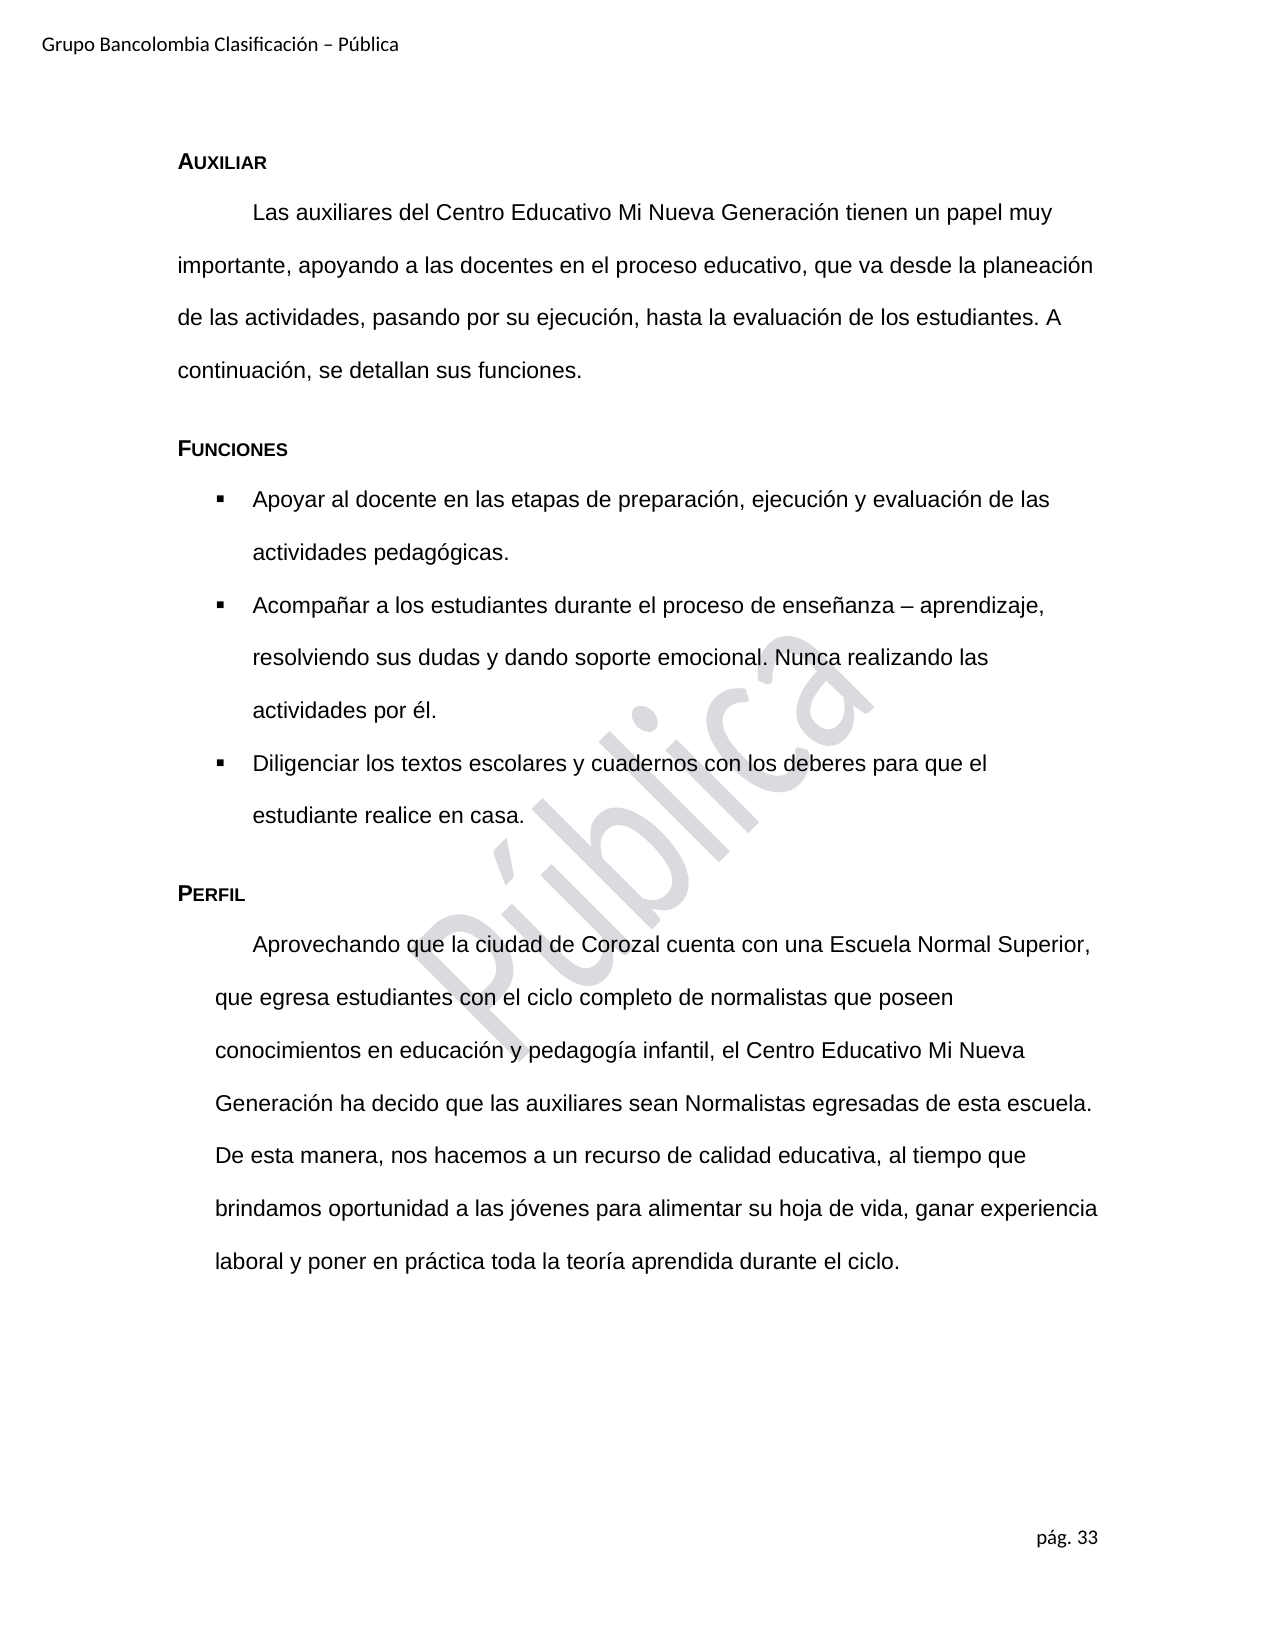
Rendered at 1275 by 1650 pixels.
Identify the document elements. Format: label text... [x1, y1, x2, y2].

subtitle Perfil [177, 880, 1098, 906]
list Aprovechando que la ciudad de Corozal cuenta con una Escuela Normal Superior, que egresa estudiantes con el ciclo completo de normalistas que poseen conocimientos en educación y pedagogía infantil, el Centro Educativo Mi Nueva Generación ha decido que las auxiliares sean Normalistas egresadas de esta escuela. De esta manera, nos hacemos a un recurso de calidad educativa, al tiempo que brindamos oportunidad a las jóvenes para alimentar su hoja de vida, ganar experiencia laboral y poner en práctica toda la teoría aprendida durante el ciclo. [215, 931, 1098, 1274]
list Diligenciar los textos escolares y cuadernos con los deberes para que el estudiante realice en casa. [215, 750, 1098, 829]
list Acompañar a los estudiantes durante el proceso de enseñanza – aprendizaje, resolviendo sus dudas y dando soporte emocional. Nunca realizando las actividades por él. [215, 592, 1098, 723]
subtitle Funciones [177, 435, 1098, 461]
list Apoyar al docente en las etapas de preparación, ejecución y evaluación de las actividades pedagógicas. [215, 486, 1098, 565]
text Las auxiliares del Centro Educativo Mi Nueva Generación tienen un papel muy importante, apoyando a las docentes en el proceso educativo, que va desde la planeación de las actividades, pasando por su ejecución, hasta la evaluación de los estudiantes. A continuación, se detallan sus funciones. [177, 199, 1098, 383]
subtitle Auxiliar [177, 148, 1098, 174]
